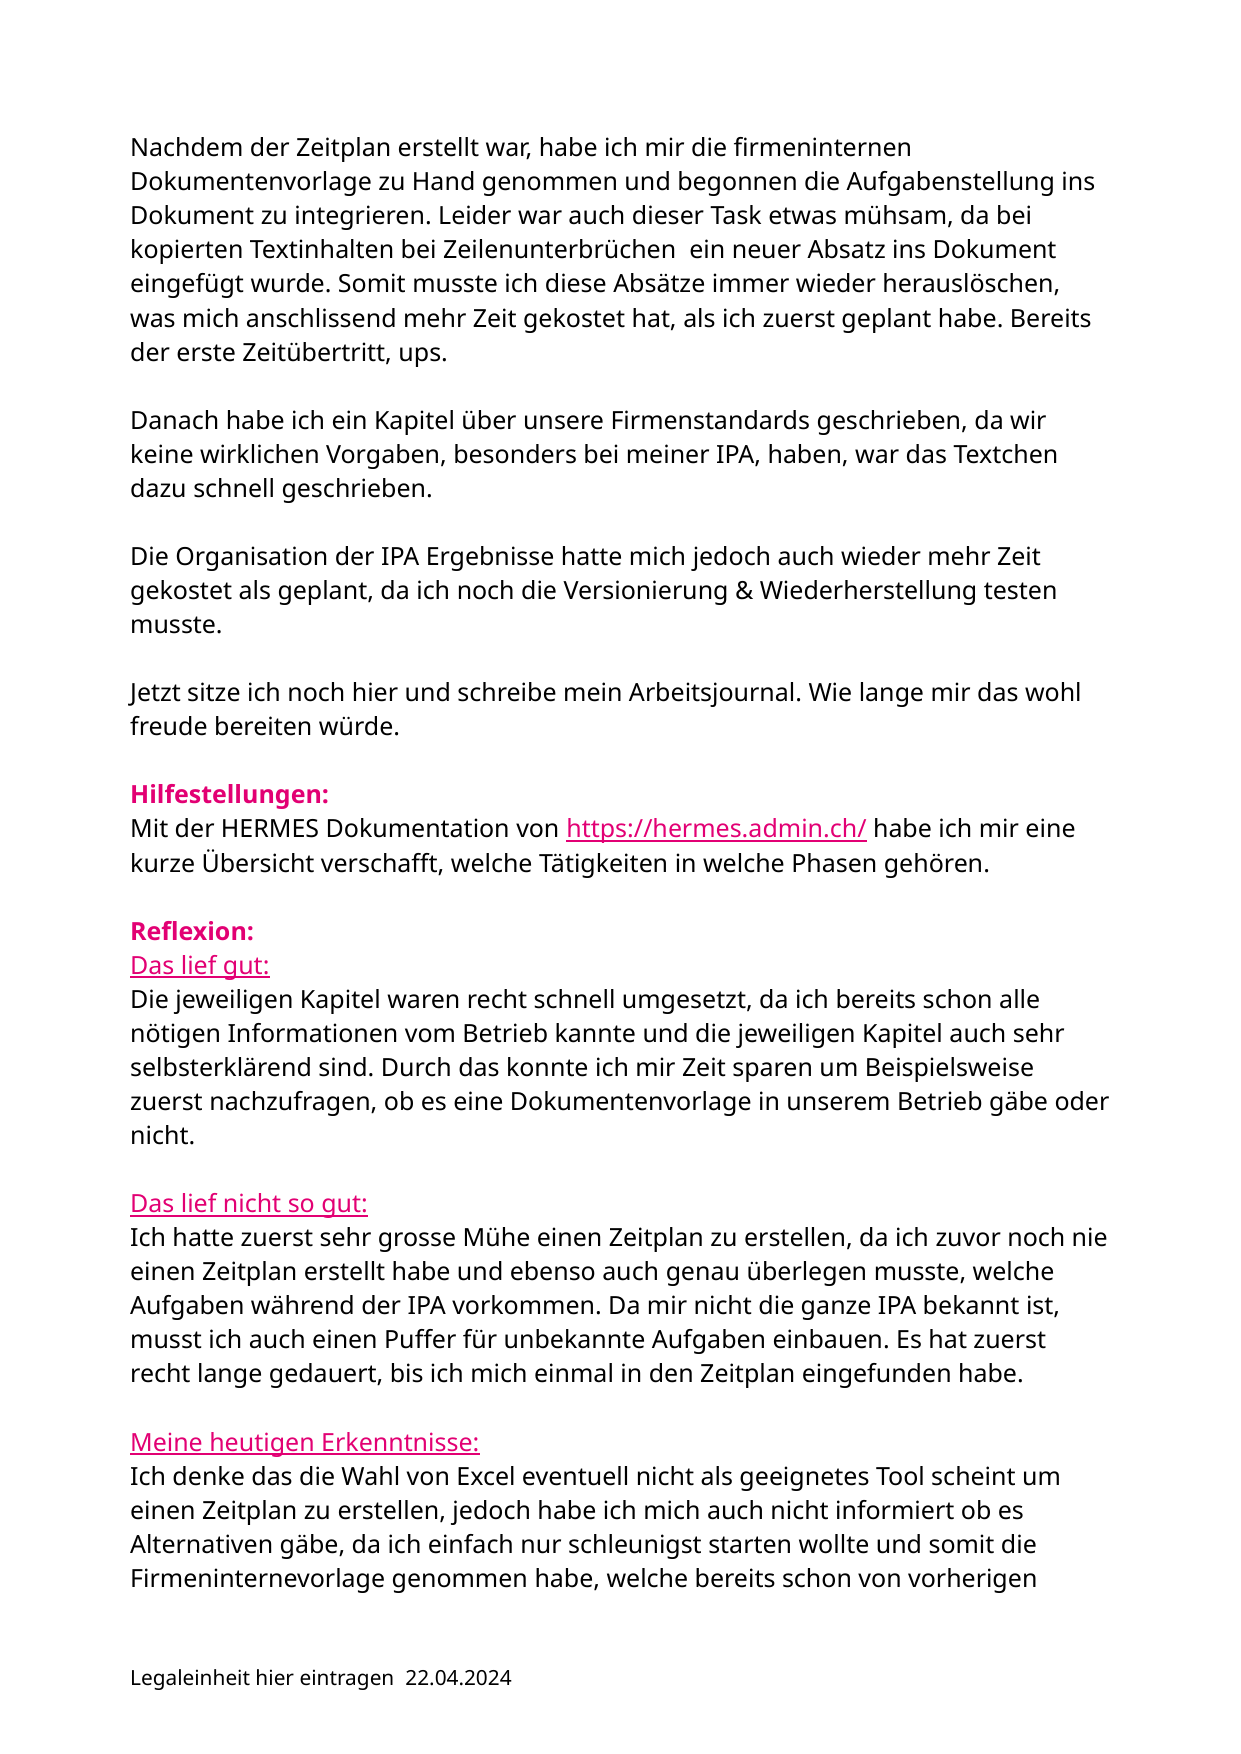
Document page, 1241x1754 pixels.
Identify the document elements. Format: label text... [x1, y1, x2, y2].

text Nachdem der Zeitplan erstellt war, habe ich mir die firmeninternen Dokumentenvorlage zu Hand genommen und begonnen die Aufgabenstellung ins Dokument zu integrieren. Leider war auch dieser Task etwas mühsam, da bei kopierten Textinhalten bei Zeilenunterbrüchen ein neuer Absatz ins Dokument eingefügt wurde. Somit musste ich diese Absätze immer wieder herauslöschen, was mich anschlissend mehr Zeit gekostet hat, als ich zuerst geplant habe. Bereits der erste Zeitübertritt, ups. [130, 130, 1110, 368]
text Hilfestellungen: [130, 777, 1110, 811]
text Die Organisation der IPA Ergebnisse hatte mich jedoch auch wieder mehr Zeit gekostet als geplant, da ich noch die Versionierung & Wiederherstellung testen musste. [130, 539, 1110, 641]
text Das lief gut: [130, 947, 1110, 981]
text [130, 1152, 1110, 1594]
text Jetzt sitze ich noch hier und schreibe mein Arbeitsjournal. Wie lange mir das wohl freude bereiten würde. [130, 675, 1110, 743]
text Mit der HERMES Dokumentation von https://hermes.admin.ch/ habe ich mir eine kurze Übersicht verschafft, welche Tätigkeiten in welche Phasen gehören. [130, 811, 1110, 879]
text Danach habe ich ein Kapitel über unsere Firmenstandards geschrieben, da wir keine wirklichen Vorgaben, besonders bei meiner IPA, haben, war das Textchen dazu schnell geschrieben. [130, 402, 1110, 504]
text Reflexion: [130, 913, 1110, 947]
text Die jeweiligen Kapitel waren recht schnell umgesetzt, da ich bereits schon alle nötigen Informationen vom Betrieb kannte und die jeweiligen Kapitel auch sehr selbsterklärend sind. Durch das konnte ich mir Zeit sparen um Beispielsweise zuerst nachzufragen, ob es eine Dokumentenvorlage in unserem Betrieb gäbe oder nicht. [130, 981, 1110, 1152]
